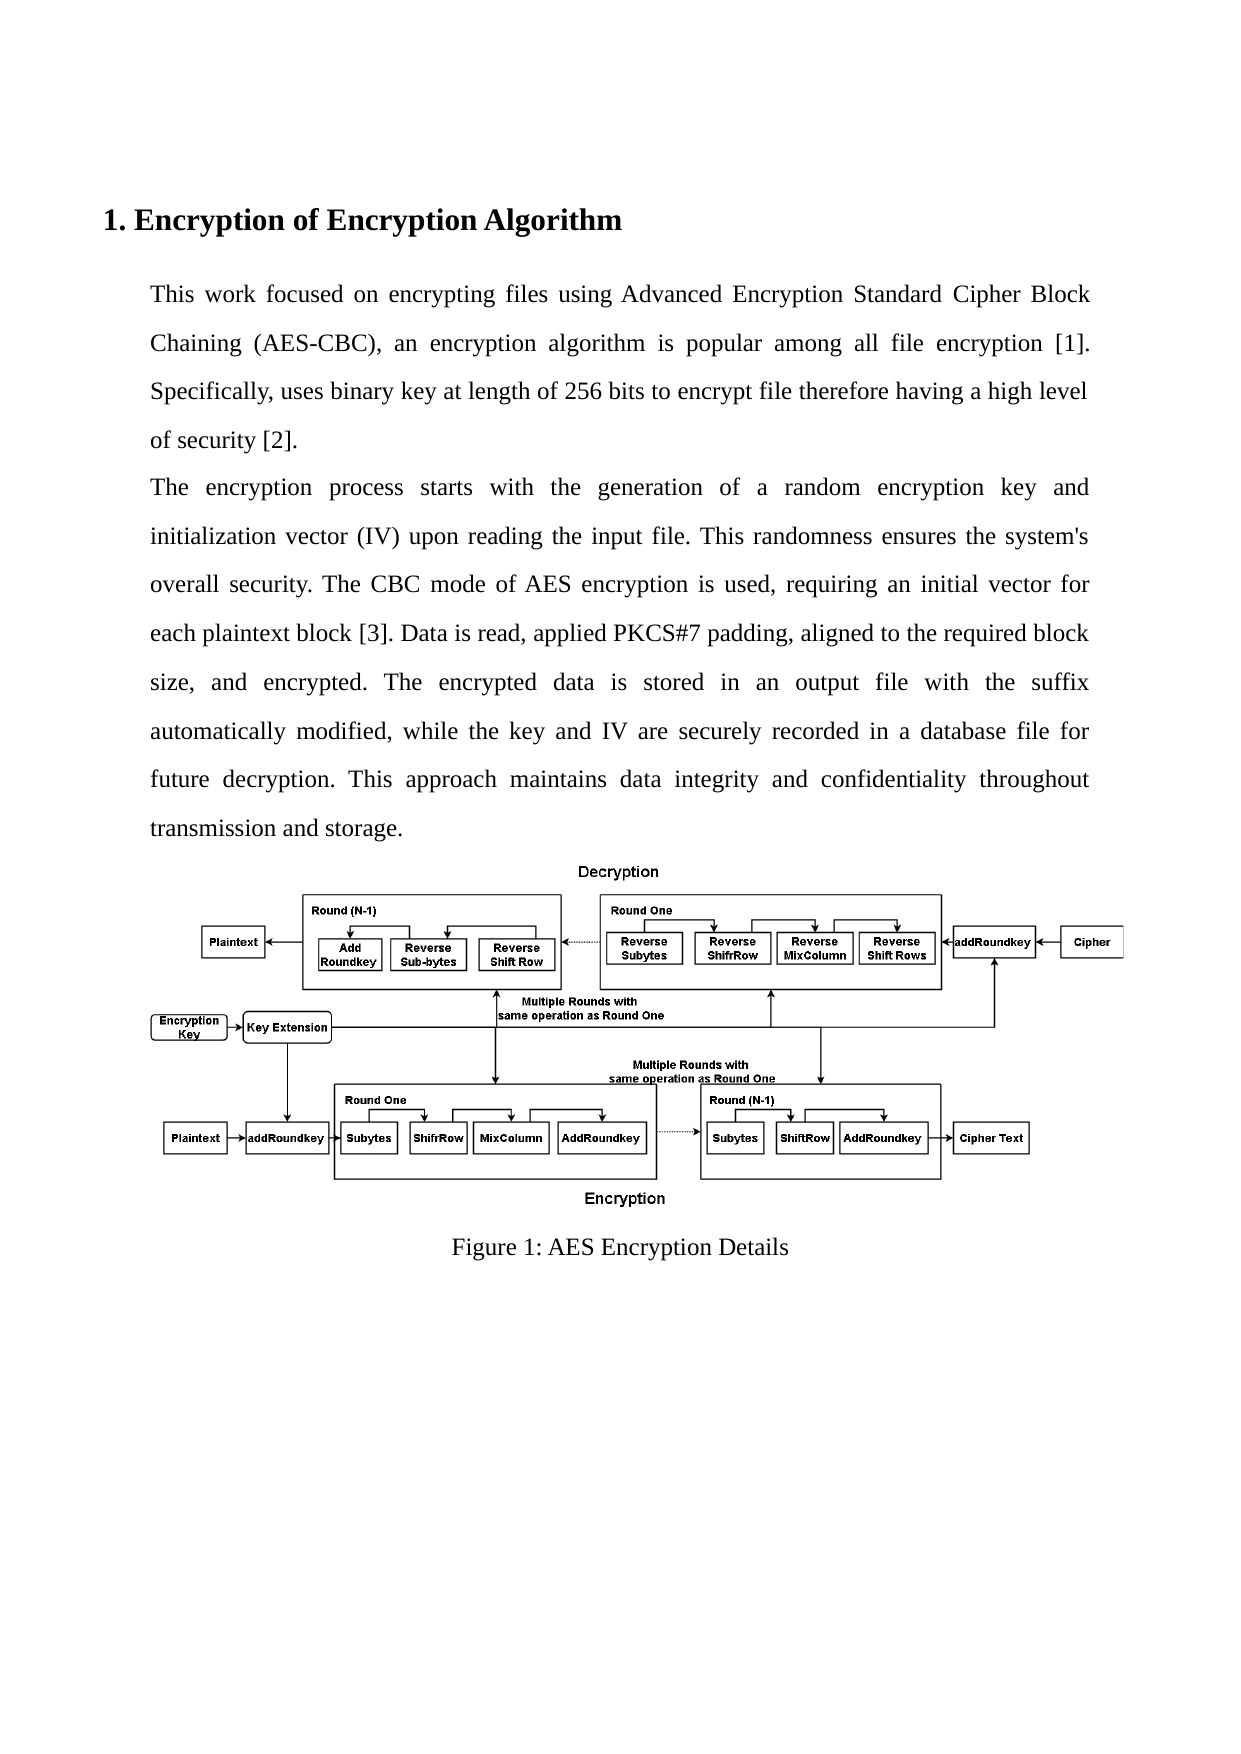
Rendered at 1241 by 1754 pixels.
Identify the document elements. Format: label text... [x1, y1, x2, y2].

text This work focused on encrypting files using Advanced Encryption Standard Cipher Block Chaining (AES-CBC), an encryption algorithm is popular among all file encryption [1]. Specifically, uses binary key at length of 256 bits to encrypt file therefore having a high level of security [2]. [150, 277, 1090, 456]
subtitle Encryption of Encryption Algorithm [103, 187, 1090, 252]
text Figure 1: AES Encryption Details [150, 1230, 1090, 1263]
picture [150, 858, 1124, 1210]
text The encryption process starts with the generation of a random encryption key and initialization vector (IV) upon reading the input file. This randomness ensures the system's overall security. The CBC mode of AES encryption is used, requiring an initial vector for each plaintext block [3]. Data is read, applied PKCS#7 padding, aligned to the required block size, and encrypted. The encrypted data is stored in an output file with the suffix automatically modified, while the key and IV are securely recorded in a database file for future decryption. This approach maintains data integrity and confidentiality throughout transmission and storage. [150, 470, 1090, 844]
